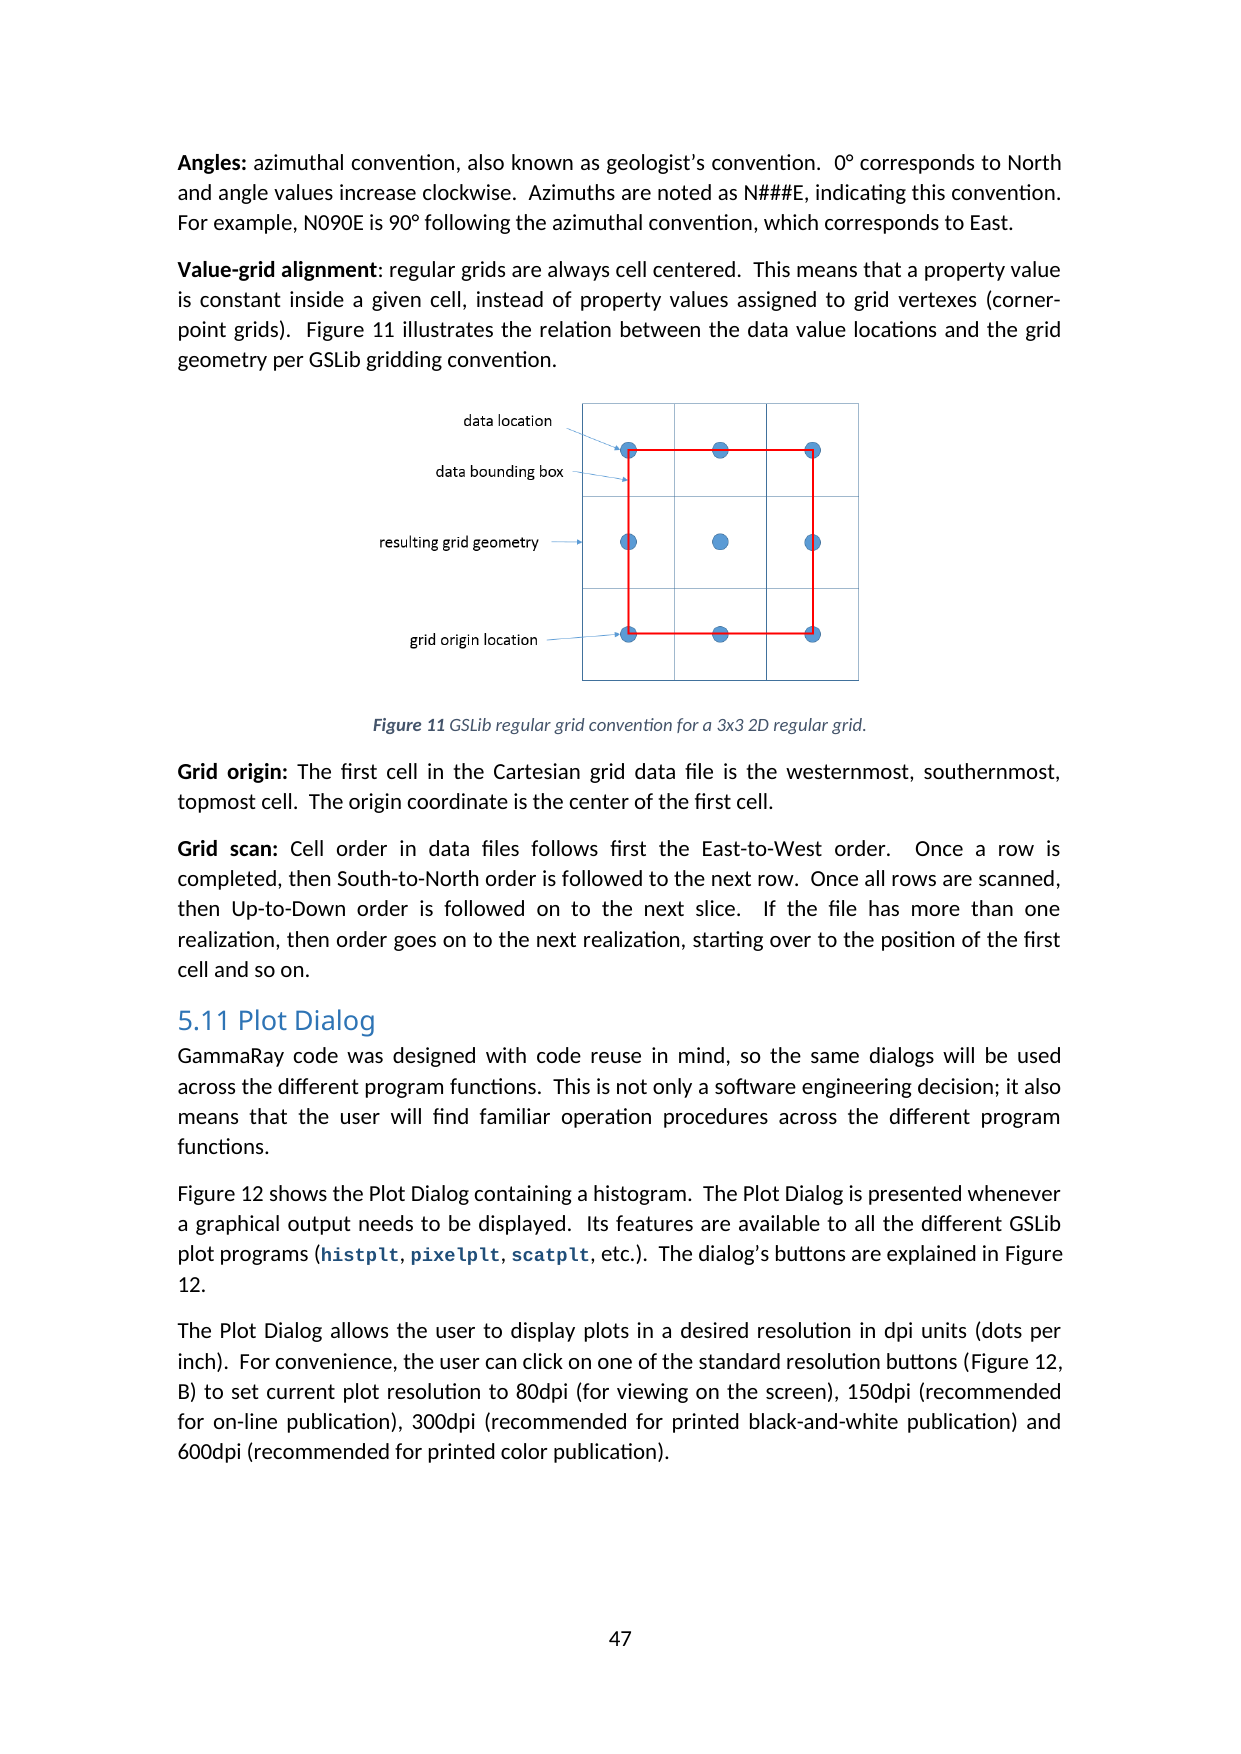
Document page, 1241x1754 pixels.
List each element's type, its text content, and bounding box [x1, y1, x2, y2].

text Angles: azimuthal convention, also known as geologist’s convention. 0° corresponds to North and angle values increase clockwise. Azimuths are noted as N###E, indicating this convention. For example, N090E is 90° following the azimuthal convention, which corresponds to East. [177, 148, 1063, 236]
text GammaRay code was designed with code reuse in mind, so the same dialogs will be used across the different program functions. This is not only a software engineering decision; it also means that the user will find familiar operation procedures across the different program functions. [177, 1042, 1063, 1160]
subtitle Plot Dialog [177, 1002, 1063, 1039]
picture [371, 392, 870, 695]
text Grid scan: Cell order in data files follows first the East-to-West order. Once a row is completed, then South-to-North order is followed to the next row. Once all rows are scanned, then Up-to-Down order is followed on to the next slice. If the file has more than one realization, then order goes on to the next realization, starting over to the position of the first cell and so on. [177, 834, 1063, 983]
text Figure 12 shows the Plot Dialog containing a histogram. The Plot Dialog is presented whenever a graphical output needs to be displayed. Its features are available to all the different GSLib plot programs (histplt, pixelplt, scatplt, etc.). The dialog’s buttons are explained in Figure 12. [177, 1179, 1063, 1298]
text The Plot Dialog allows the user to display plots in a desired resolution in dpi units (dots per inch). For convenience, the user can click on one of the standard resolution buttons (Figure 12, B) to set current plot resolution to 80dpi (for viewing on the screen), 150dpi (recommended for on-line publication), 300dpi (recommended for printed black-and-white publication) and 600dpi (recommended for printed color publication). [177, 1317, 1063, 1466]
text Grid origin: The first cell in the Cartesian grid data file is the westernmost, southernmost, topmost cell. The origin coordinate is the center of the first cell. [177, 757, 1063, 815]
text Value-grid alignment: regular grids are always cell centered. This means that a property value is constant inside a given cell, instead of property values assigned to grid vertexes (corner-point grids). Figure 11 illustrates the relation between the data value locations and the grid geometry per GSLib gridding convention. [177, 255, 1063, 373]
text Figure 11 GSLib regular grid convention for a 3x3 2D regular grid. [177, 713, 1063, 736]
